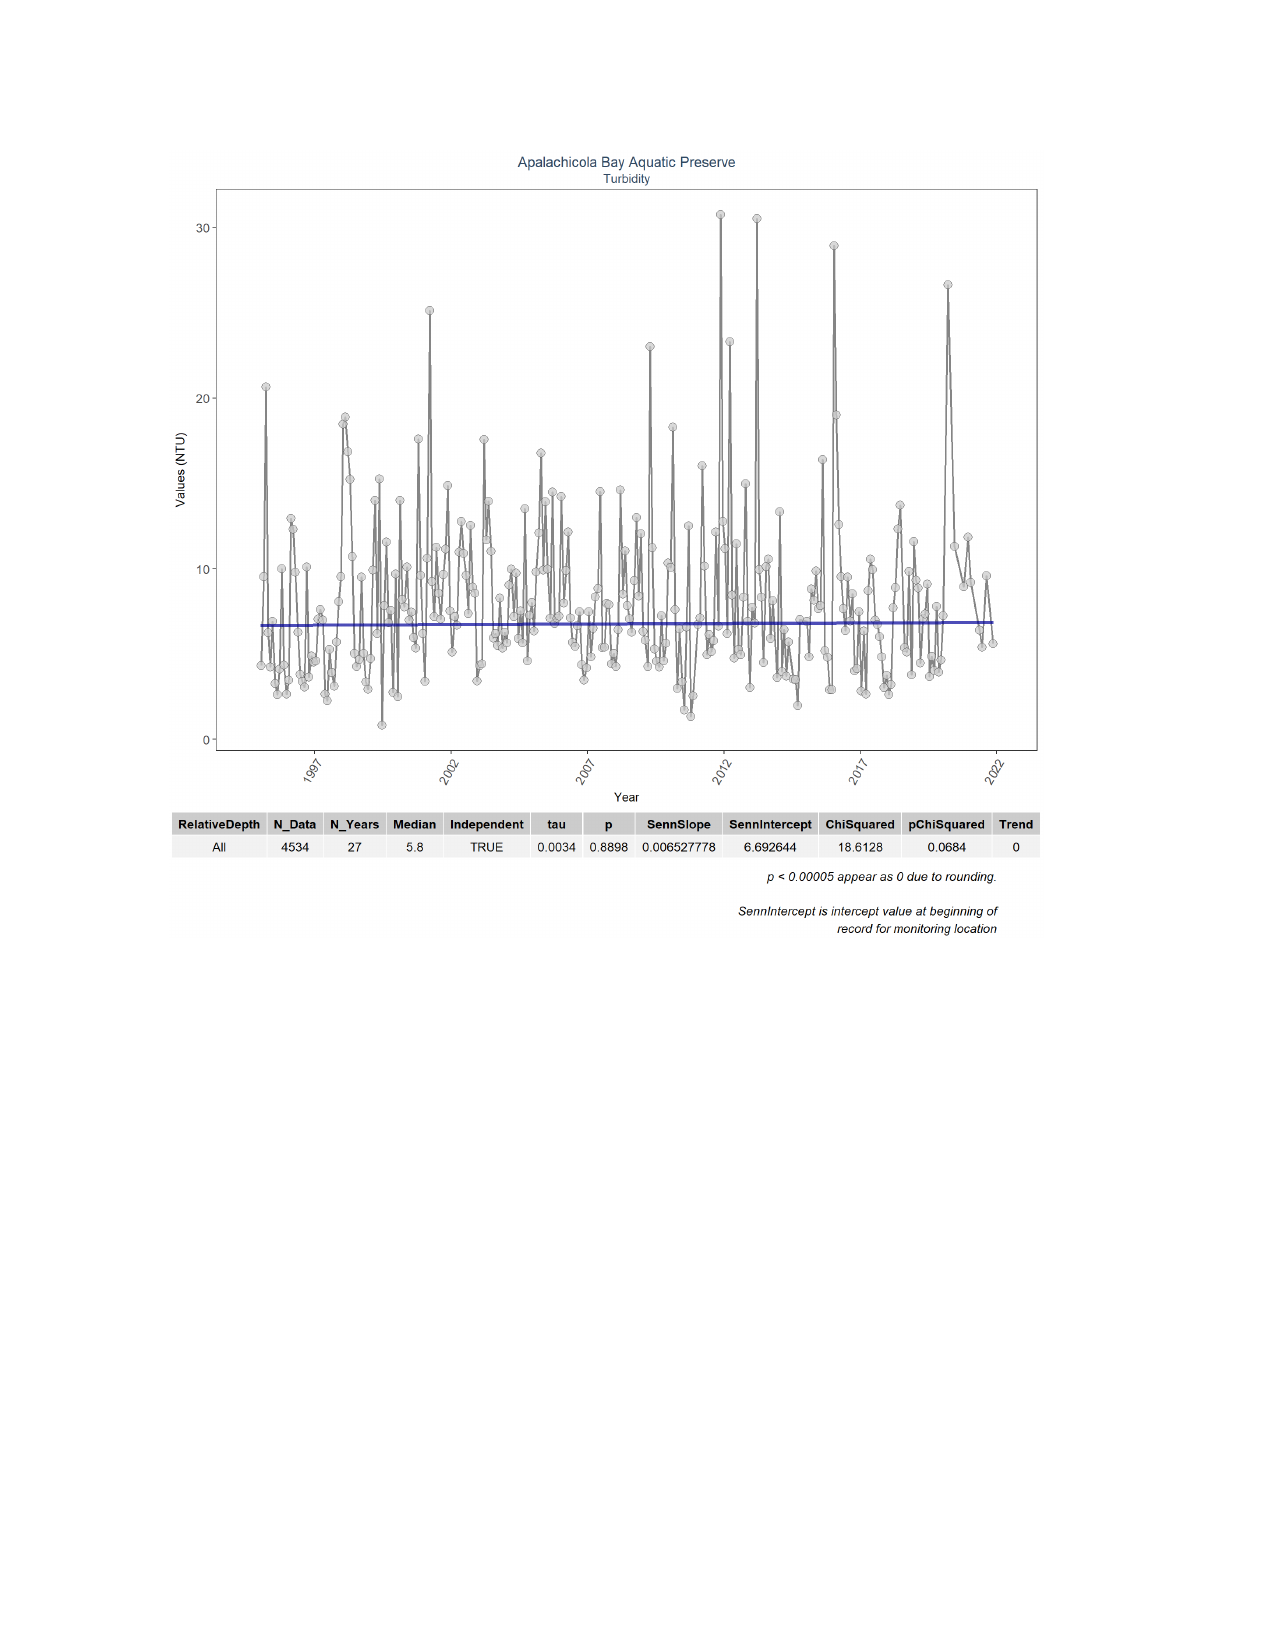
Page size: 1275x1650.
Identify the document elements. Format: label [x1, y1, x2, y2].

picture [168, 150, 1044, 938]
